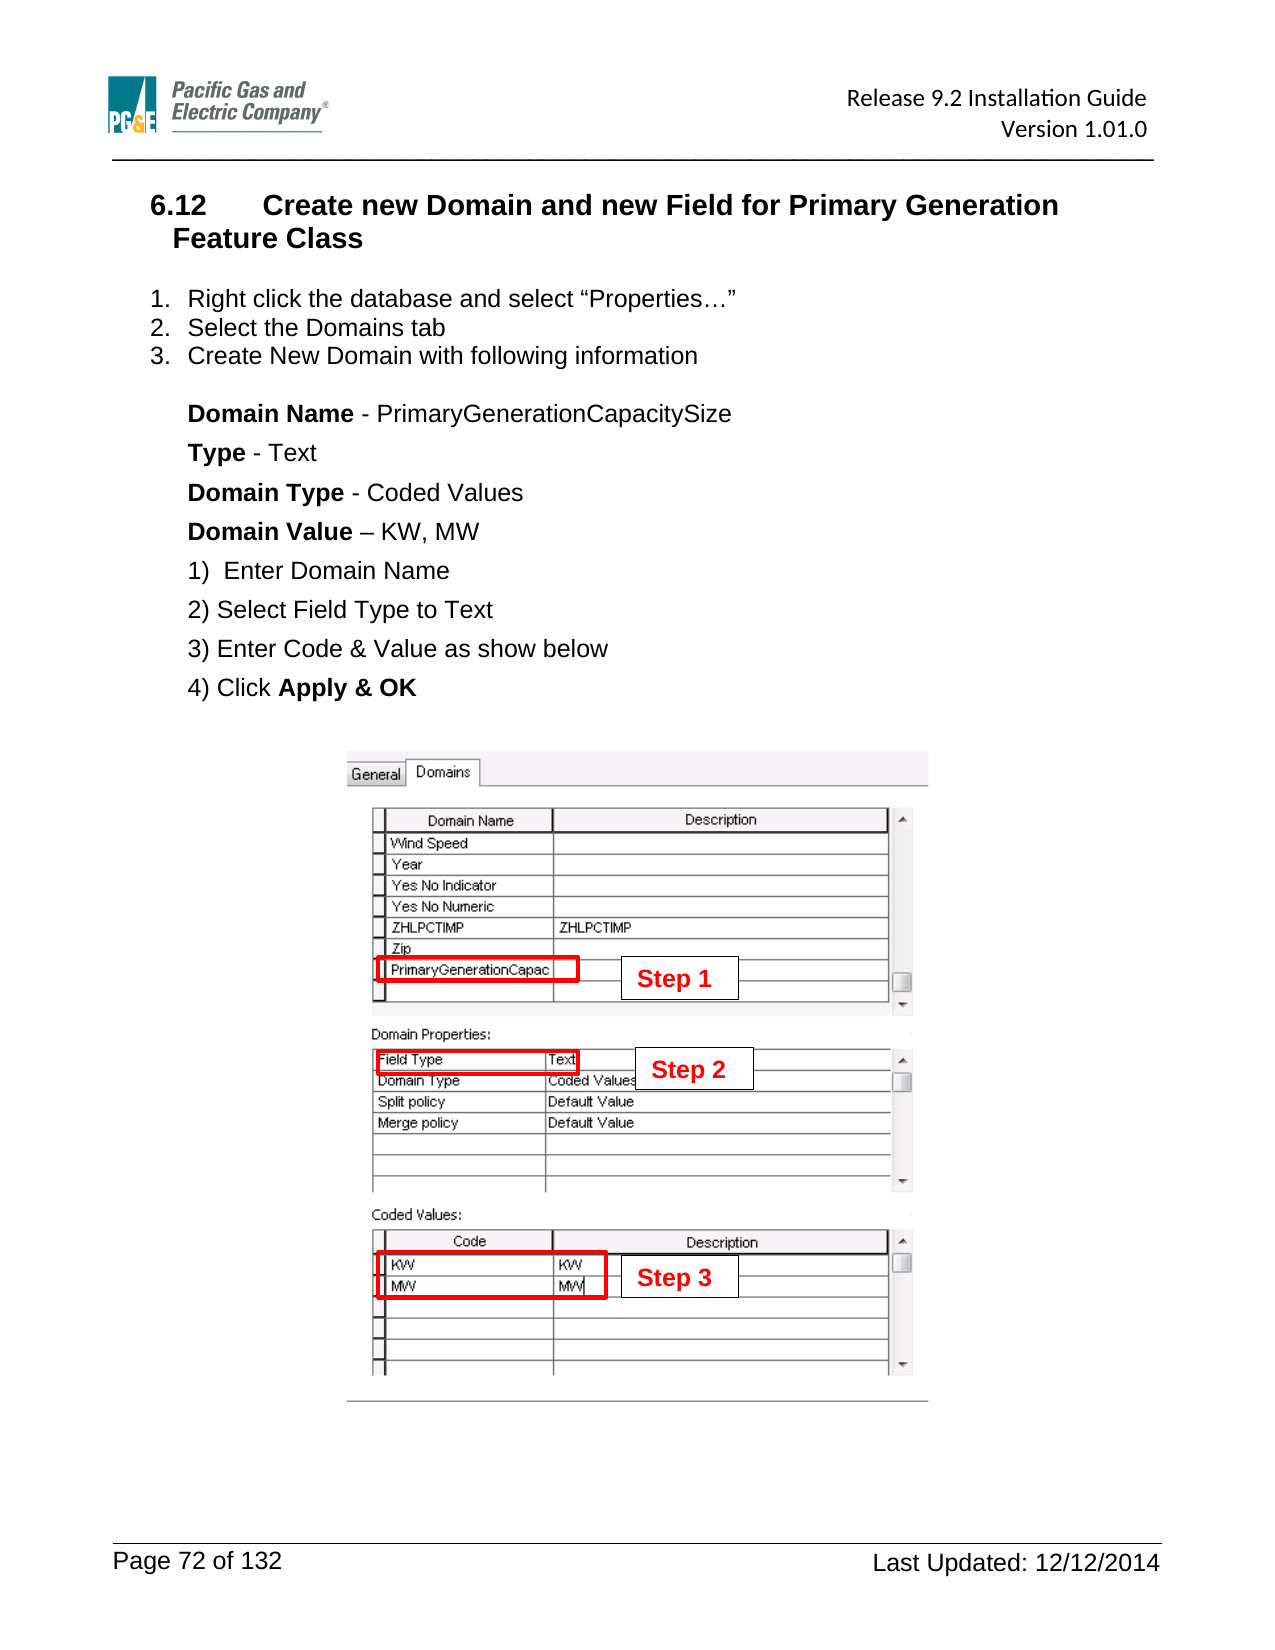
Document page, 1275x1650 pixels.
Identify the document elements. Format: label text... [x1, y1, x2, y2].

text Type - Text [112, 438, 1162, 467]
text 3) Enter Code & Value as show below [112, 634, 1162, 663]
subtitle Create new Domain and new Field for Primary Generation Feature Class [150, 187, 1162, 254]
text 2) Select Field Type to Text [112, 595, 1162, 624]
text 1) Enter Domain Name [112, 556, 1162, 584]
text Domain Name - PrimaryGenerationCapacitySize [112, 399, 1162, 428]
list Create New Domain with following information [150, 341, 1162, 370]
text Domain Value – KW, MW [112, 517, 1162, 545]
list Select the Domains tab [150, 312, 1162, 341]
text Domain Type - Coded Values [112, 477, 1162, 506]
text 4) Click Apply & OK [112, 673, 1162, 702]
list Right click the database and select “Properties…” [150, 284, 1162, 312]
picture [346, 751, 929, 1402]
